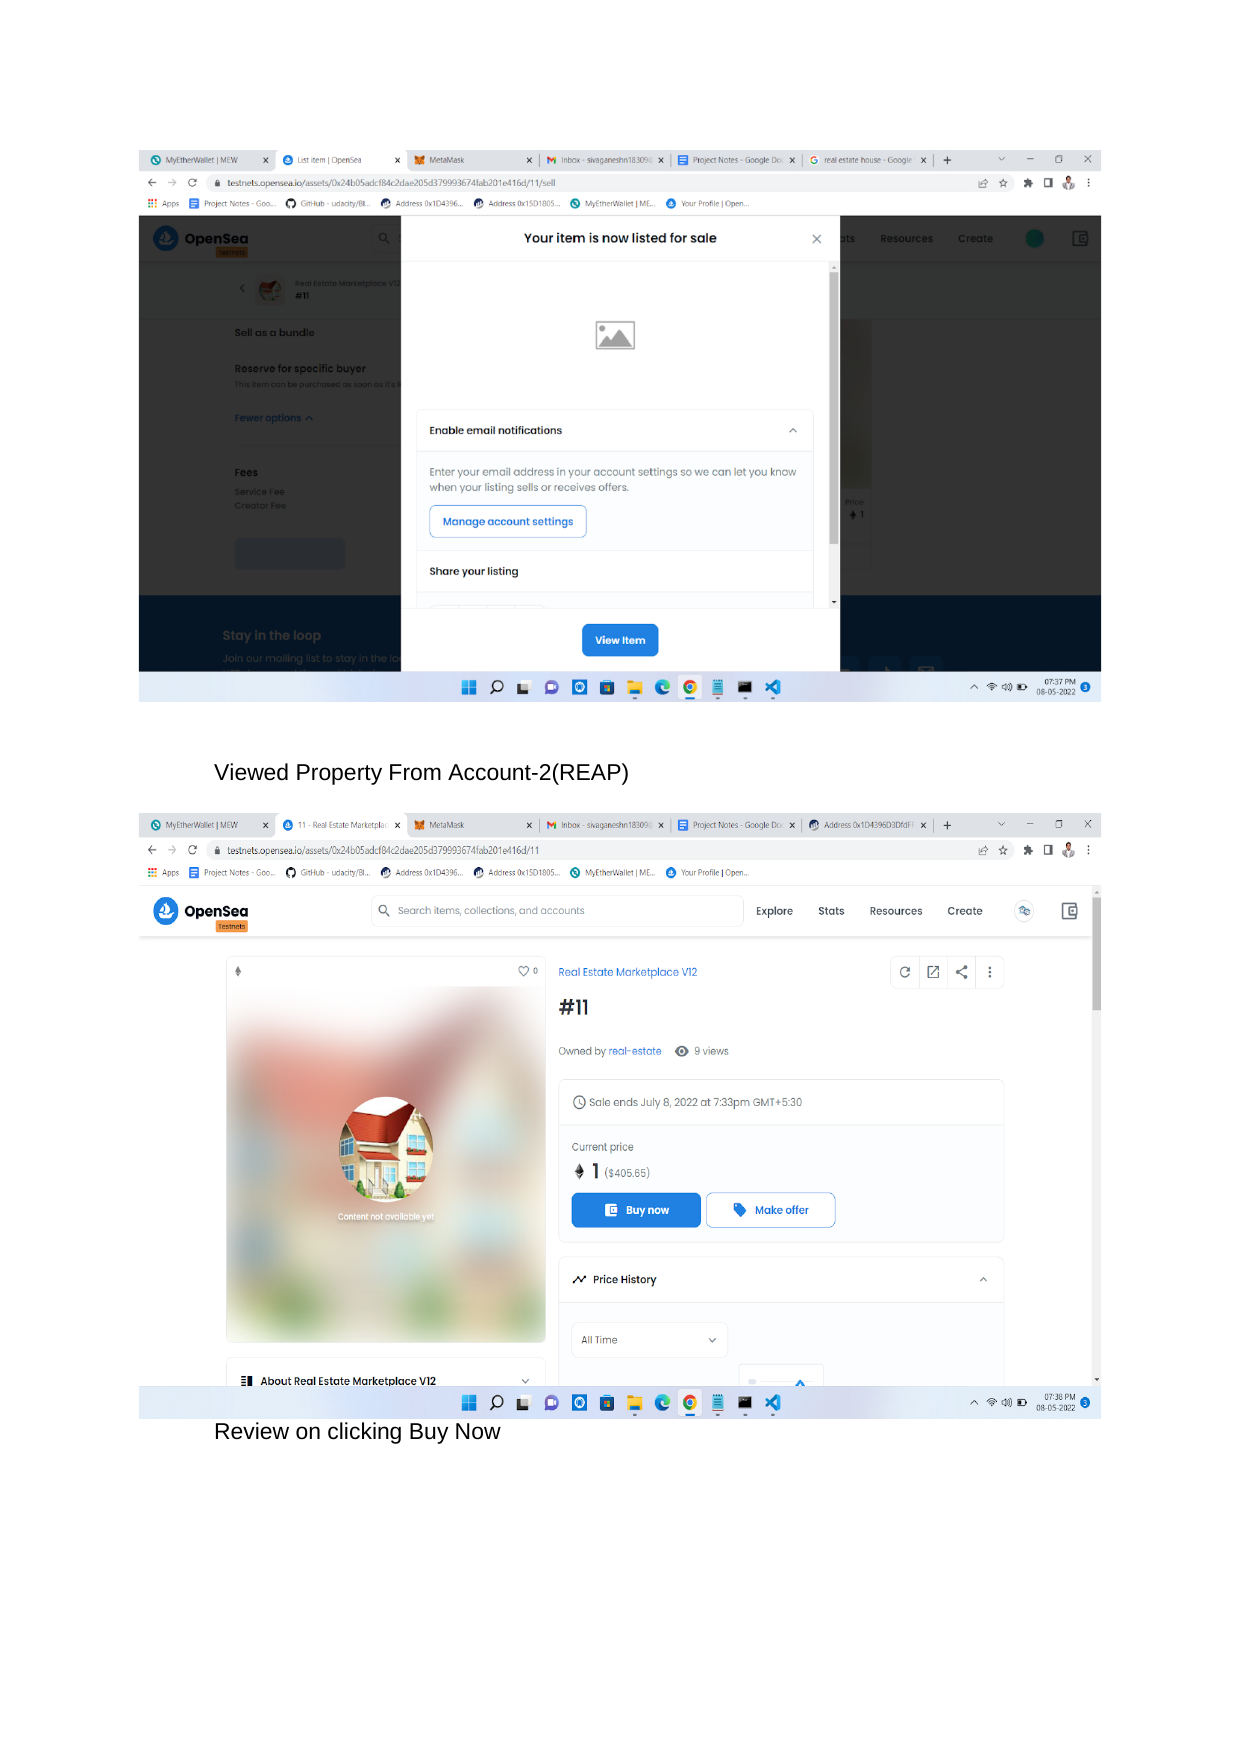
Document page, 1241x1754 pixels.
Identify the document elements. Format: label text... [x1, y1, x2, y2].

picture [138, 813, 1102, 1419]
text Viewed Property From Account-2(REAP) [214, 759, 1101, 785]
text Review on clicking Buy Now [214, 1419, 1101, 1445]
picture [138, 150, 1102, 702]
